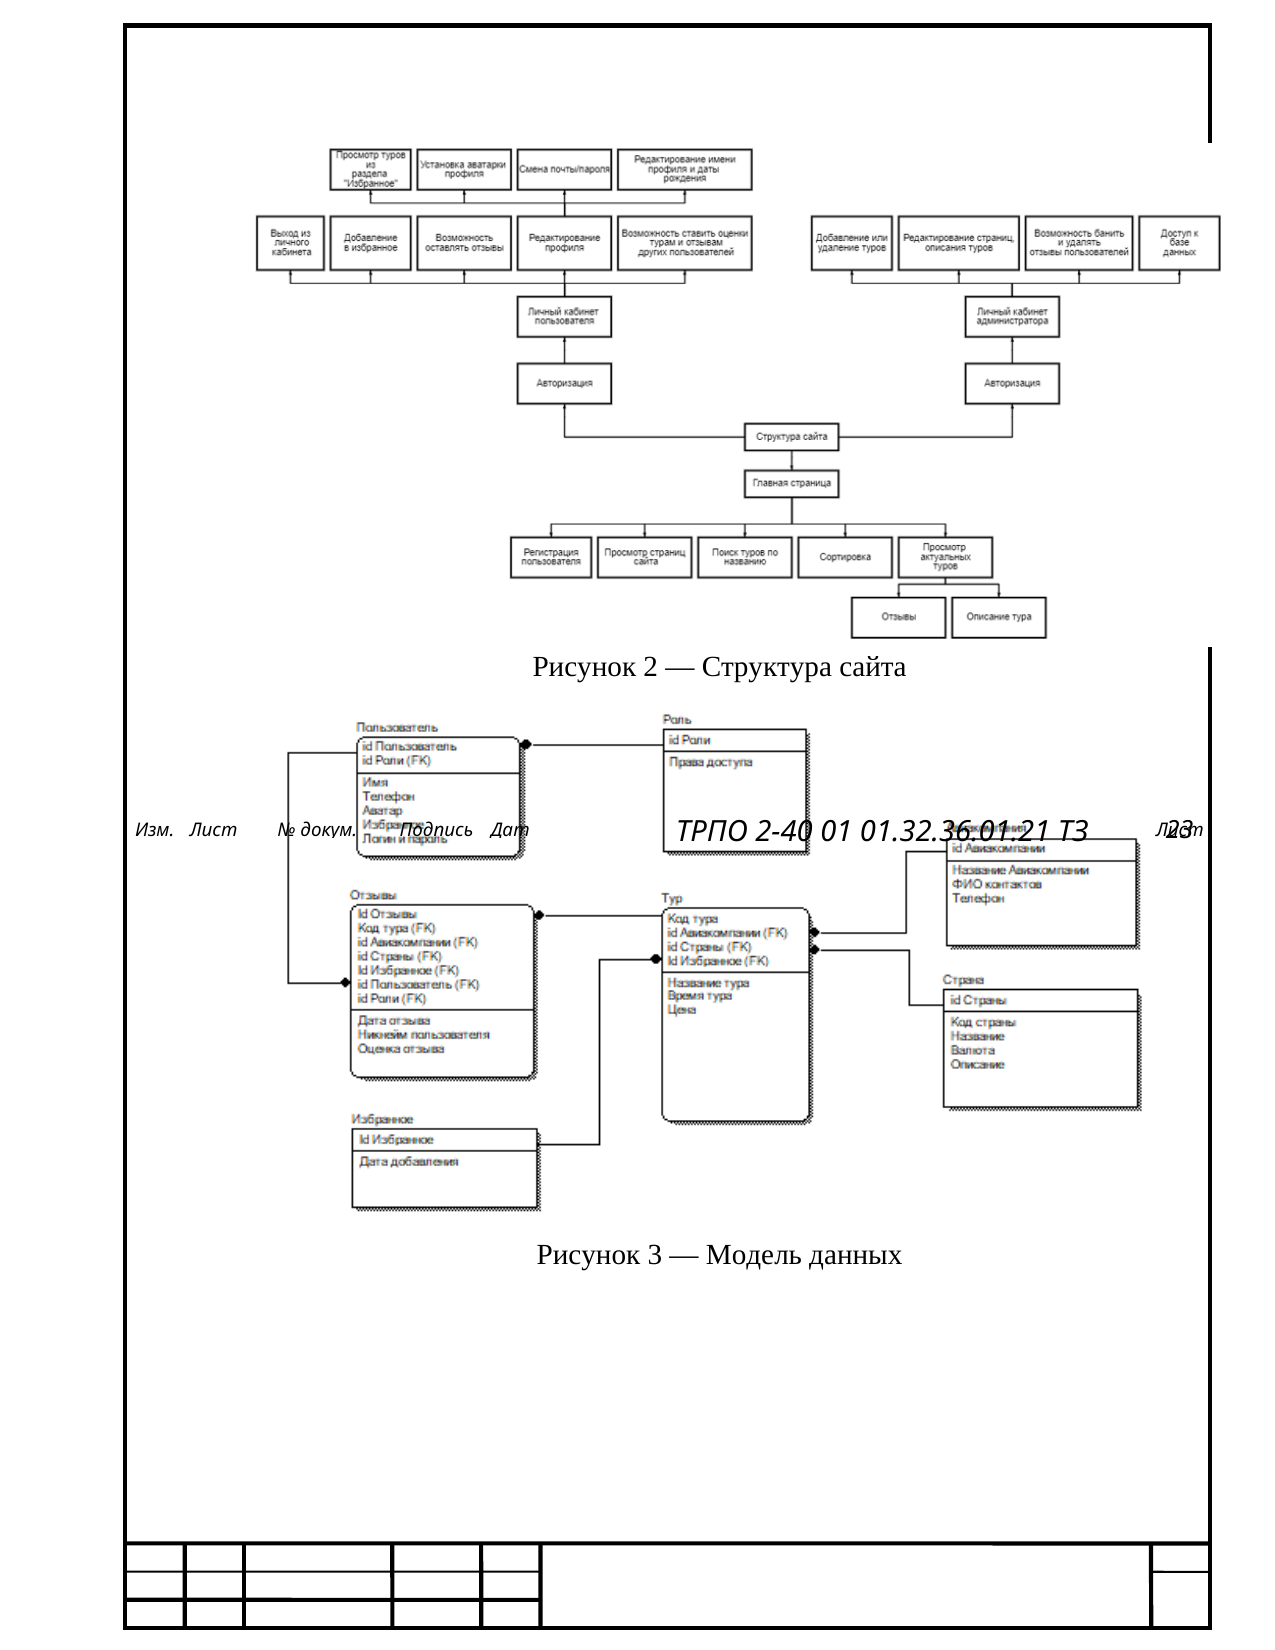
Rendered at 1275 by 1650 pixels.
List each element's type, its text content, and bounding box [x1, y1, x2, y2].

picture [258, 685, 1181, 1235]
text Рисунок 3 — Модель данных [252, 1237, 1186, 1270]
text Рисунок 2 — Структура сайта [252, 649, 1186, 683]
picture [252, 143, 1227, 647]
